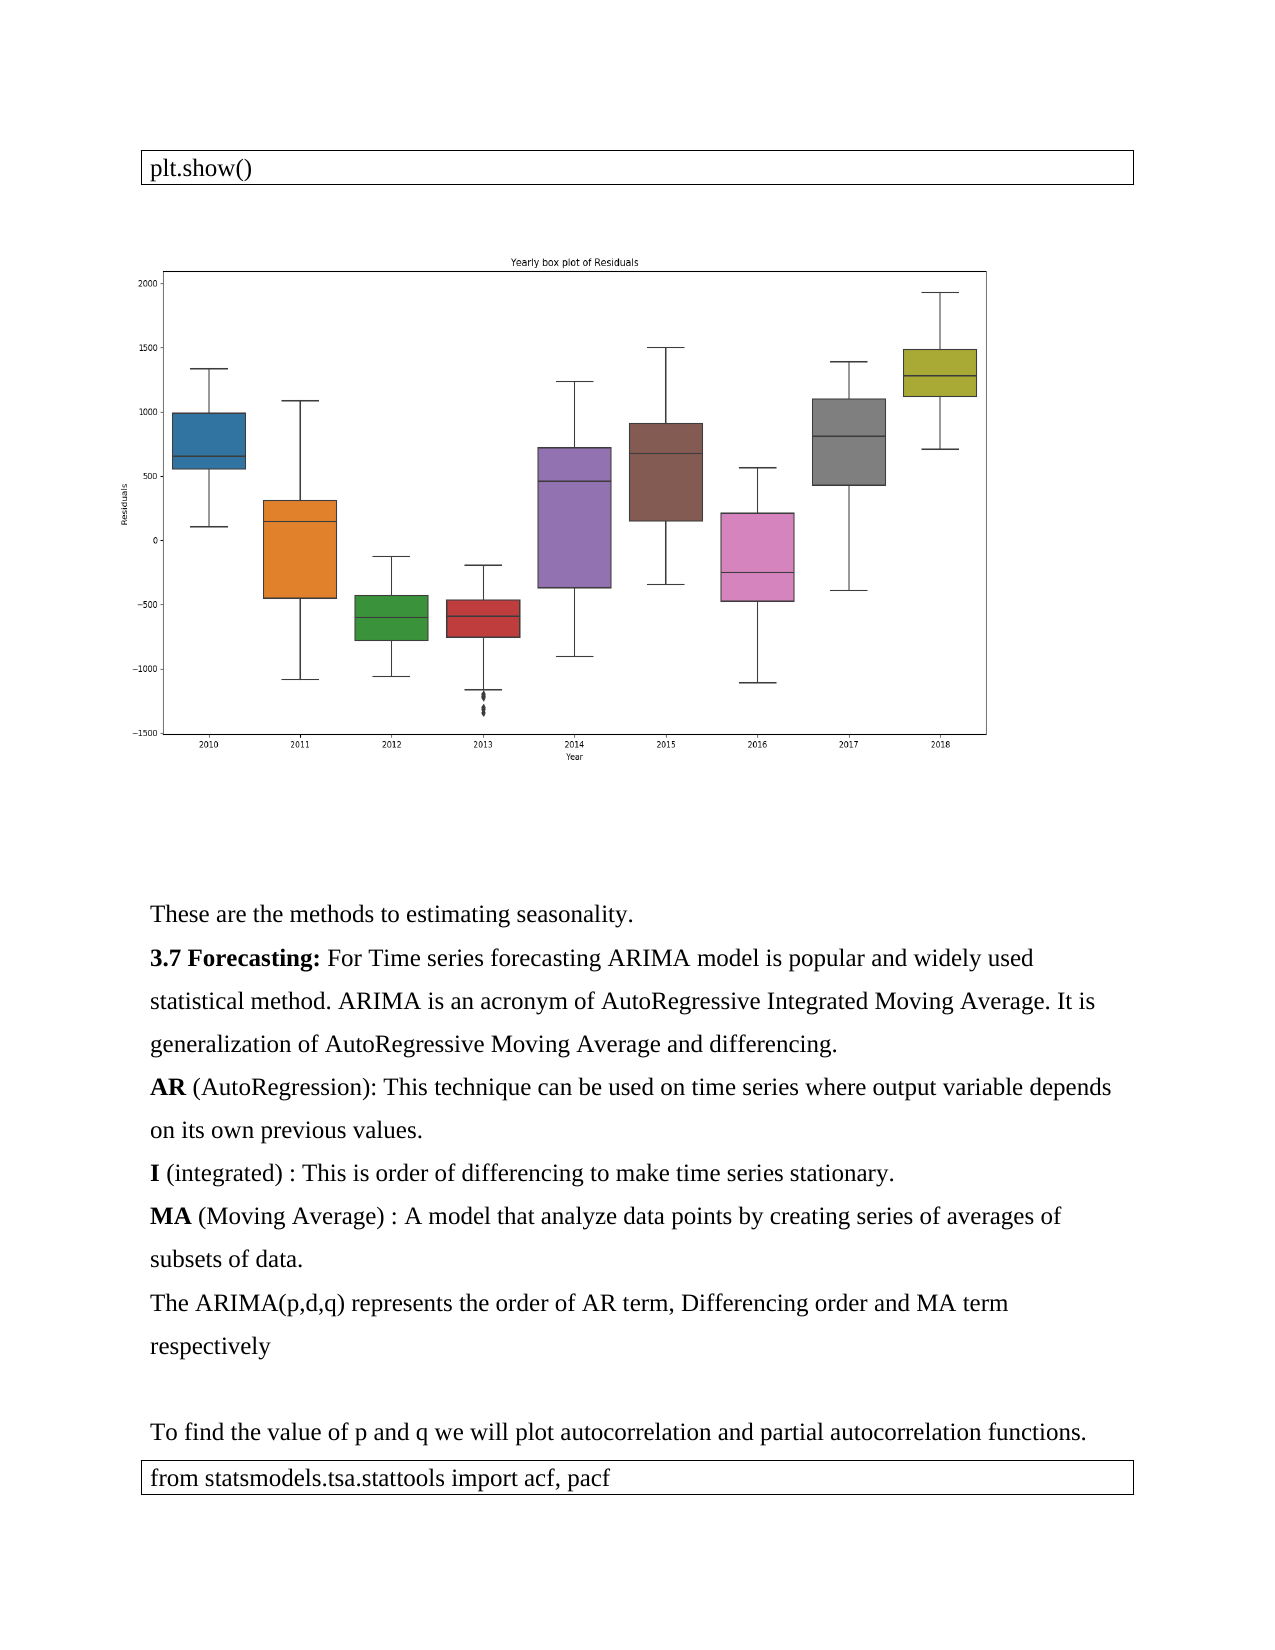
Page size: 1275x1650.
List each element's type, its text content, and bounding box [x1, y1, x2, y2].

text 3.7 Forecasting: For Time series forecasting ARIMA model is popular and widely used statistical method. ARIMA is an acronym of AutoRegressive Integrated Moving Average. It is generalization of AutoRegressive Moving Average and differencing. [150, 943, 1125, 1058]
text AR (AutoRegression): This technique can be used on time series where output variable depends on its own previous values. [150, 1072, 1125, 1144]
text I (integrated) : This is order of differencing to make time series stationary. [150, 1158, 1125, 1187]
text plt.show() [142, 151, 1133, 184]
text The ARIMA(p,d,q) represents the order of AR term, Differencing order and MA term respectively [150, 1288, 1125, 1359]
text MA (Moving Average) : A model that analyze data points by creating series of averages of subsets of data. [150, 1201, 1125, 1273]
text To find the value of p and q we will plot autocorrelation and partial autocorrelation functions. [150, 1417, 1125, 1446]
picture [30, 199, 1092, 800]
text from statsmodels.tsa.stattools import acf, pacf [142, 1461, 1133, 1494]
text These are the methods to estimating seasonality. [150, 899, 1125, 928]
